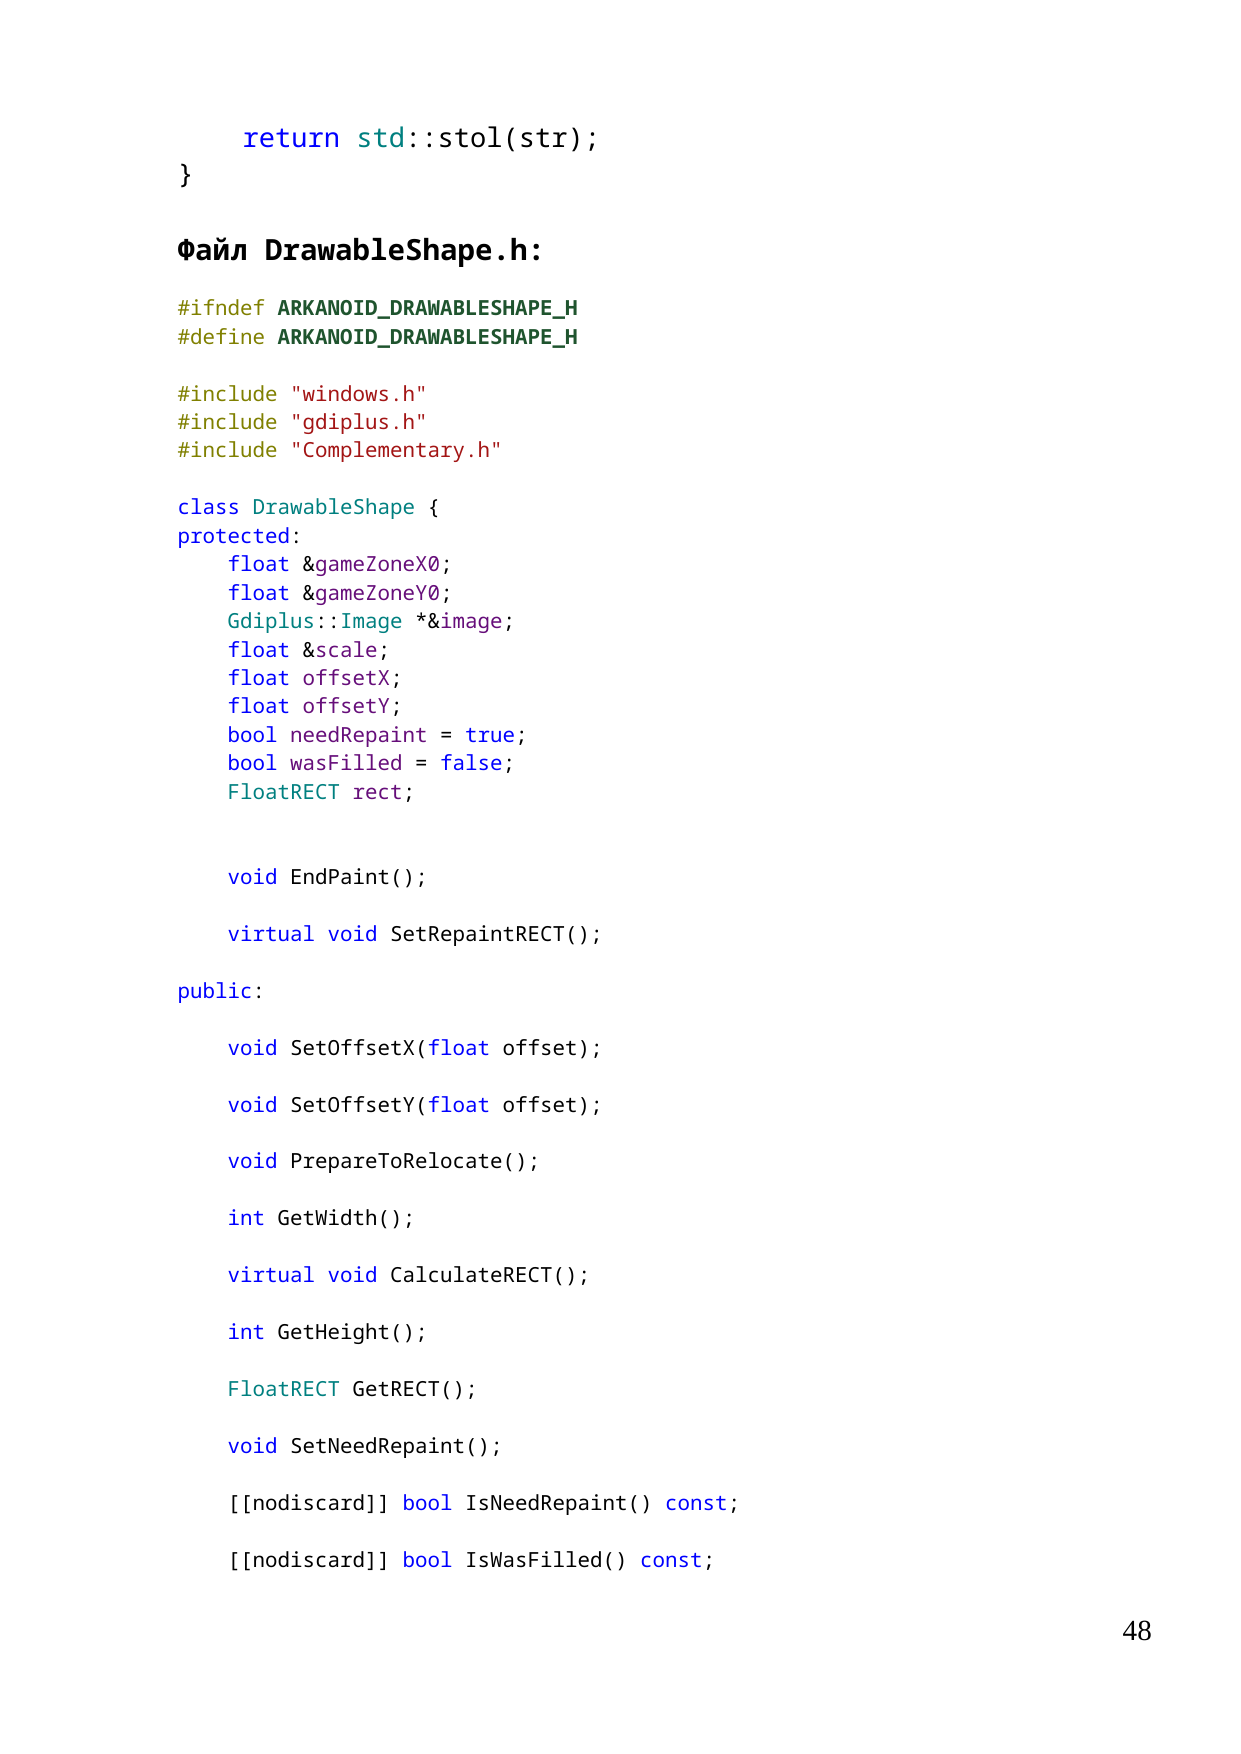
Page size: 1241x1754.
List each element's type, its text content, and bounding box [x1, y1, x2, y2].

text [177, 118, 1152, 192]
text Файл DrawableShape.h: [177, 229, 1152, 268]
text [177, 293, 1152, 1602]
